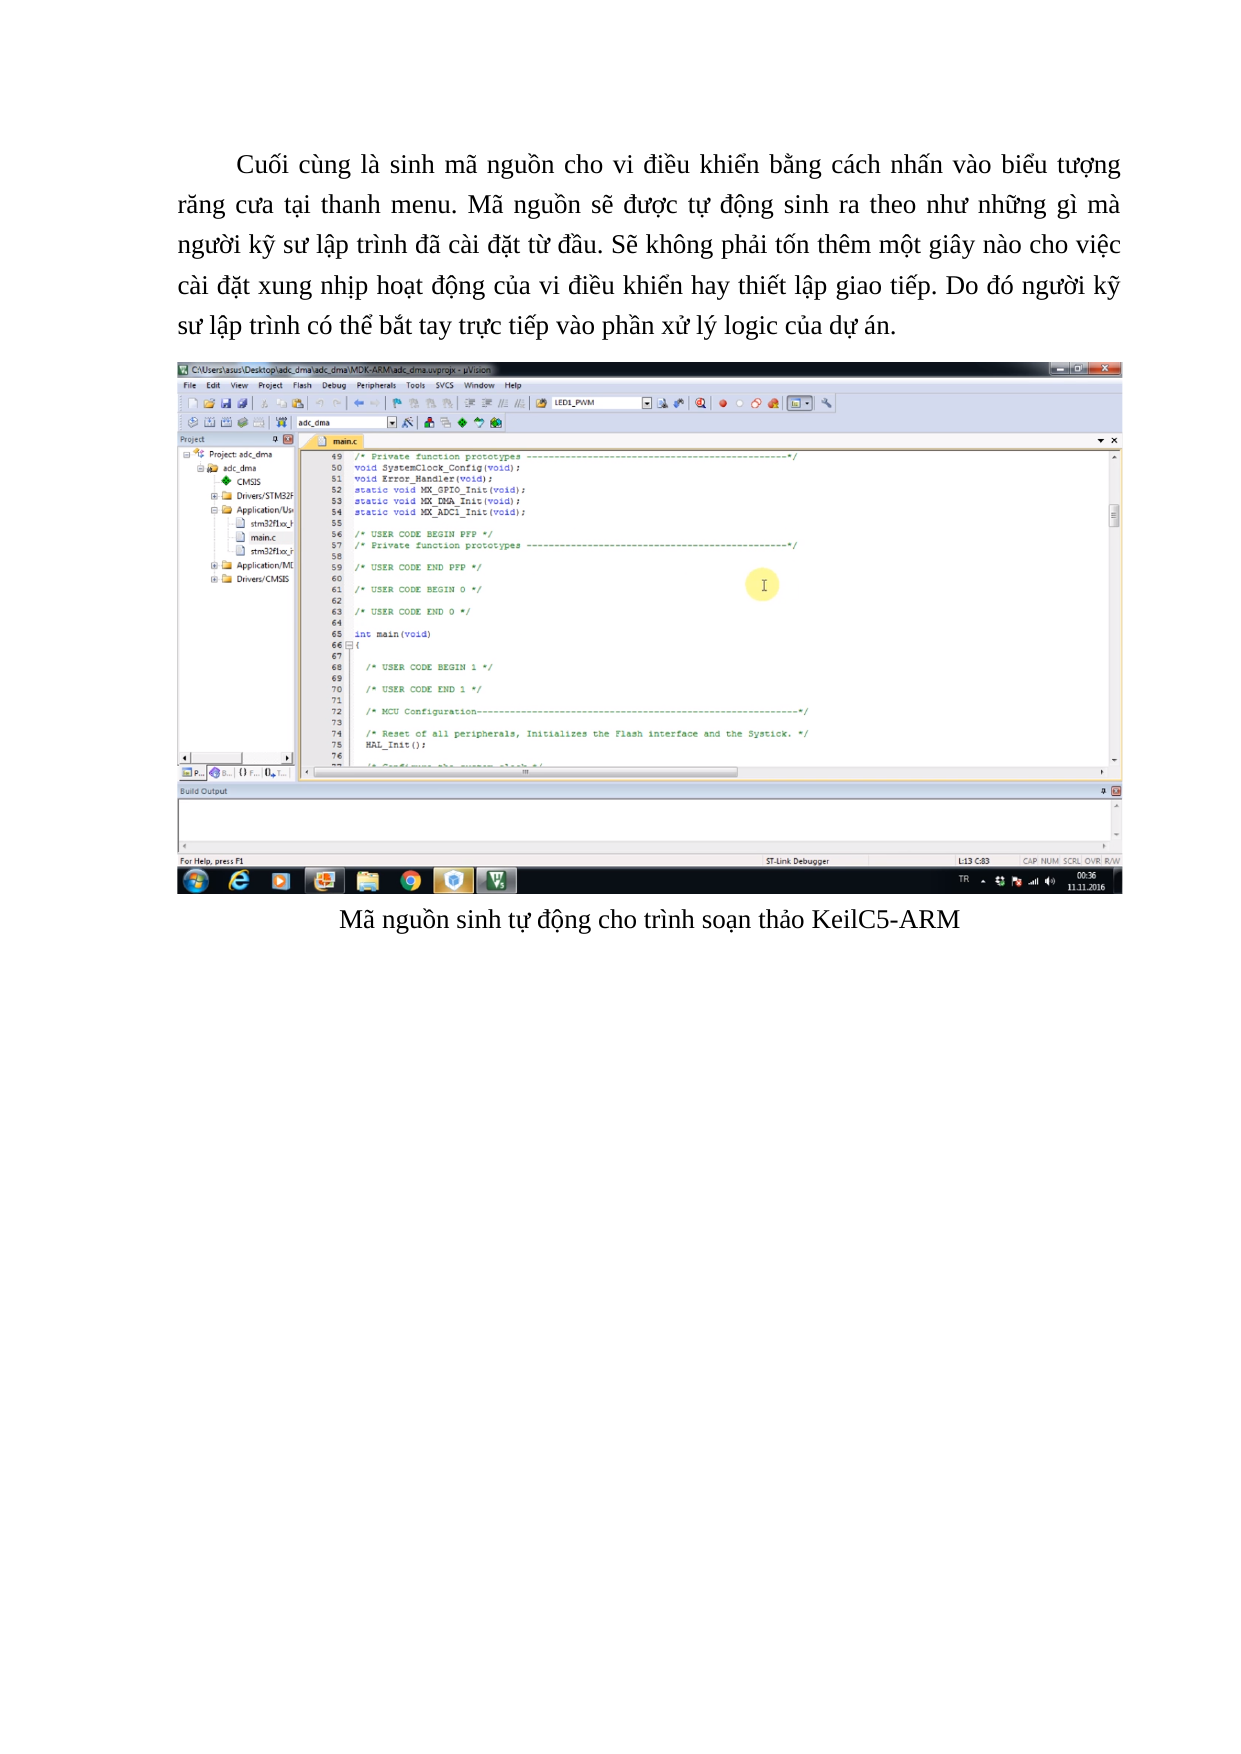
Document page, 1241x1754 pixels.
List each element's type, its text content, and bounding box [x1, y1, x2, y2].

text Mã nguồn sinh tự động cho trình soạn thảo KeilC5-ARM [177, 894, 1122, 934]
text Cuối cùng là sinh mã nguồn cho vi điều khiển bằng cách nhấn vào biểu tượng răng cưa tại thanh menu. Mã nguồn sẽ được tự động sinh ra theo như những gì mà người kỹ sư lập trình đã cài đặt từ đầu. Sẽ không phải tốn thêm một giây nào cho việc cài đặt xung nhịp hoạt động của vi điều khiển hay thiết lập giao tiếp. Do đó người kỹ sư lập trình có thể bắt tay trực tiếp vào phần xử lý logic của dự án. [177, 148, 1122, 341]
picture [177, 362, 1123, 894]
